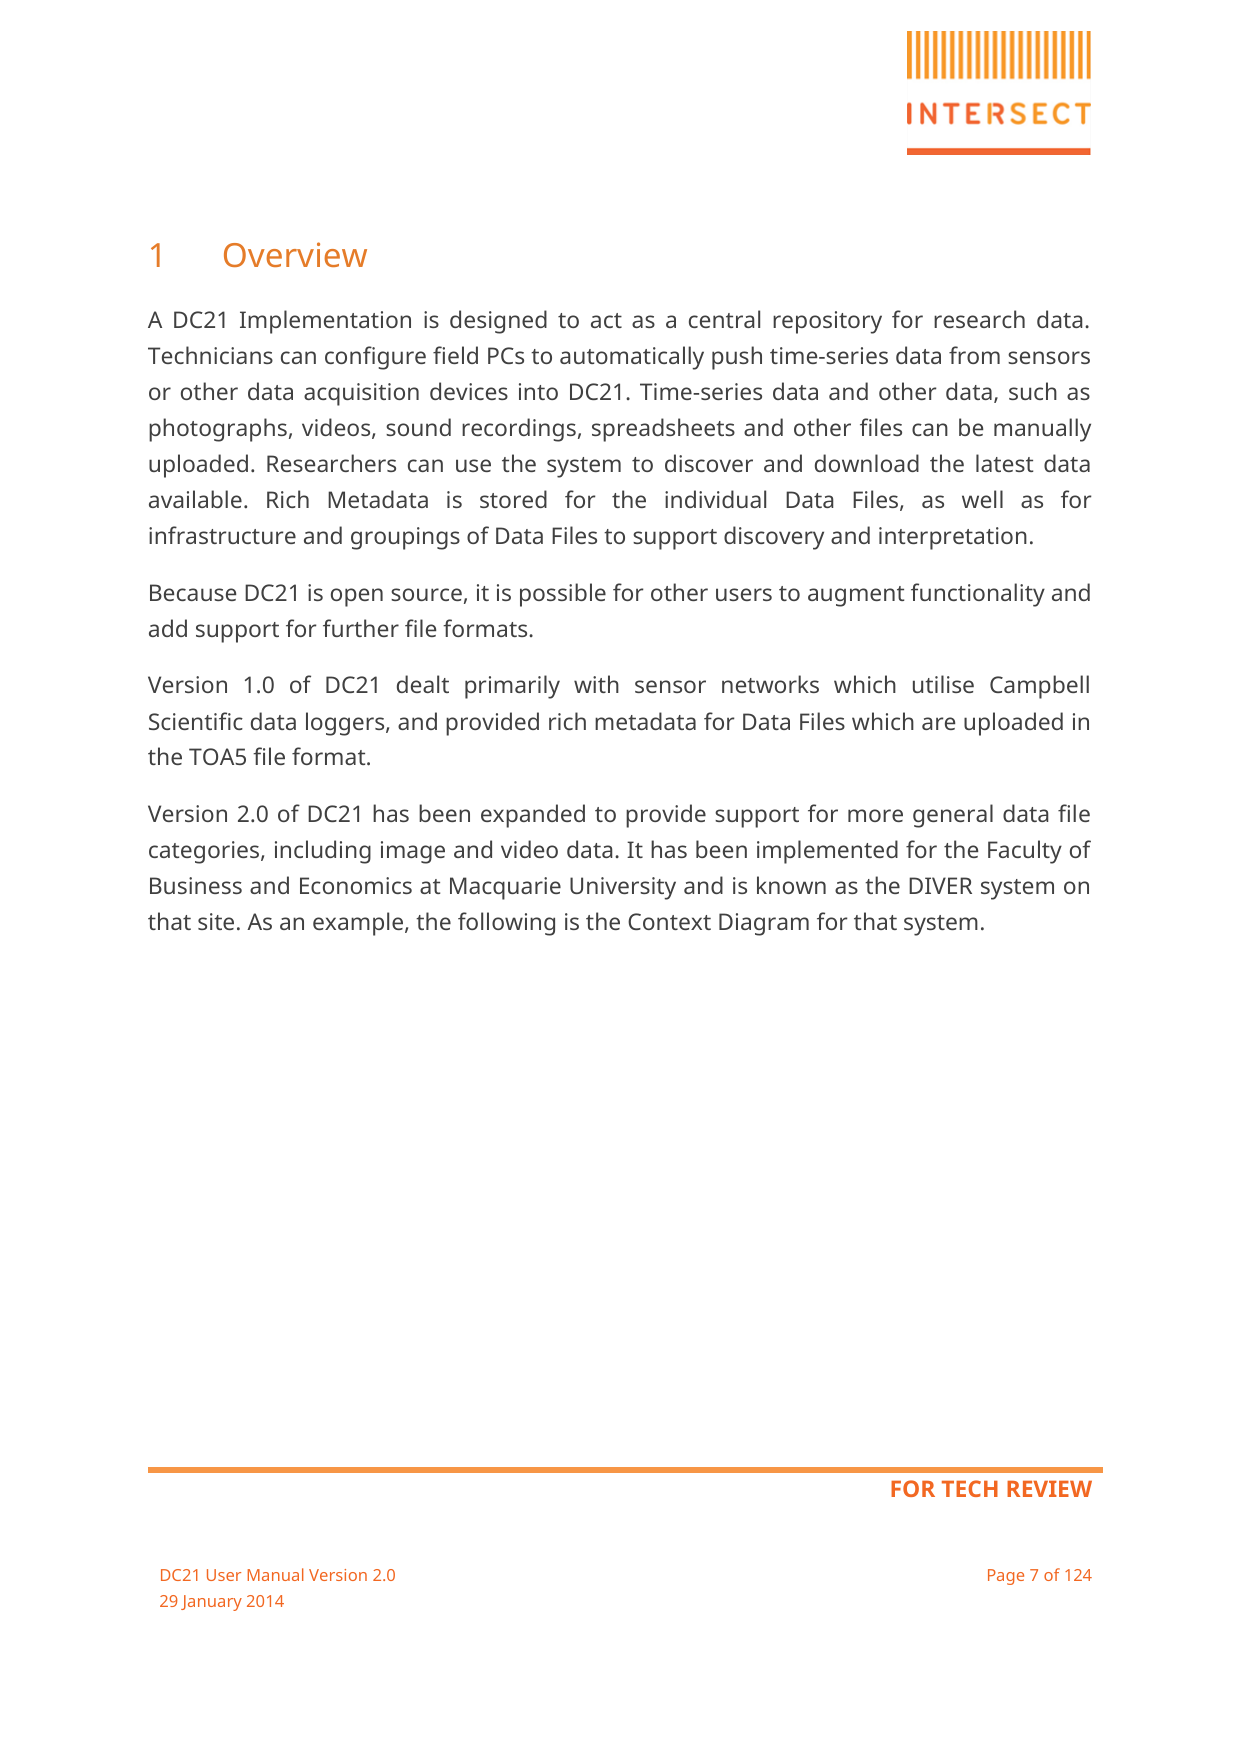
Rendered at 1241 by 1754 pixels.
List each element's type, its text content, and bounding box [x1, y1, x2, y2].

text Because DC21 is open source, it is possible for other users to augment functionality and add support for further file formats. [148, 577, 1092, 644]
picture [905, 29, 1093, 157]
text A DC21 Implementation is designed to act as a central repository for research data. Technicians can configure field PCs to automatically push time-series data from sensors or other data acquisition devices into DC21. Time-series data and other data, such as photographs, videos, sound recordings, spreadsheets and other files can be manually uploaded. Researchers can use the system to discover and download the latest data available. Rich Metadata is stored for the individual Data Files, as well as for infrastructure and groupings of Data Files to support discovery and interpretation. [148, 304, 1092, 551]
subtitle Overview [148, 231, 1092, 277]
text Version 1.0 of DC21 dealt primarily with sensor networks which utilise Campbell Scientific data loggers, and provided rich metadata for Data Files which are uploaded in the TOA5 file format. [148, 669, 1092, 773]
text Version 2.0 of DC21 has been expanded to provide support for more general data file categories, including image and video data. It has been implemented for the Faculty of Business and Economics at Macquarie University and is known as the DIVER system on that site. As an example, the following is the Context Diagram for that system. [148, 798, 1092, 937]
